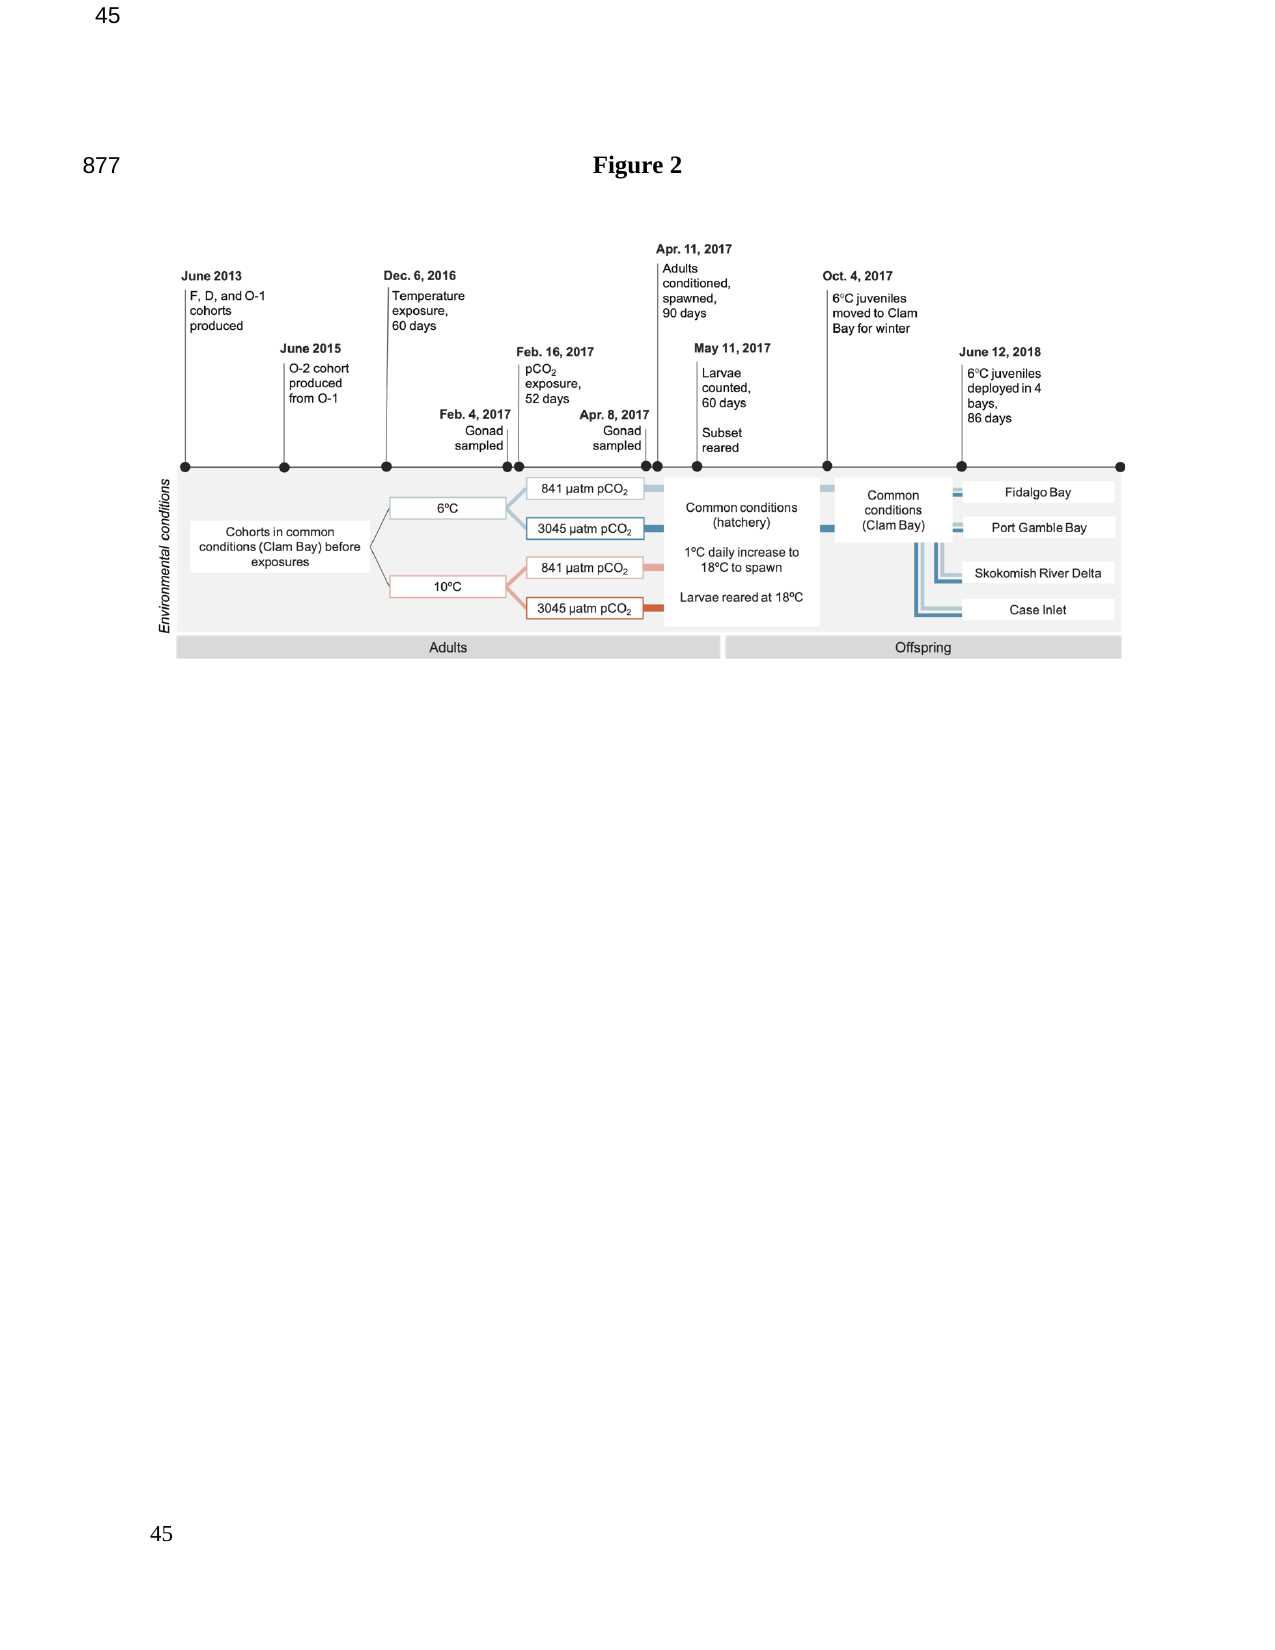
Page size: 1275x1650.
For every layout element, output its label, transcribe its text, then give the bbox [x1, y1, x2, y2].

picture [150, 236, 1125, 663]
text Figure 2 [150, 150, 1125, 179]
